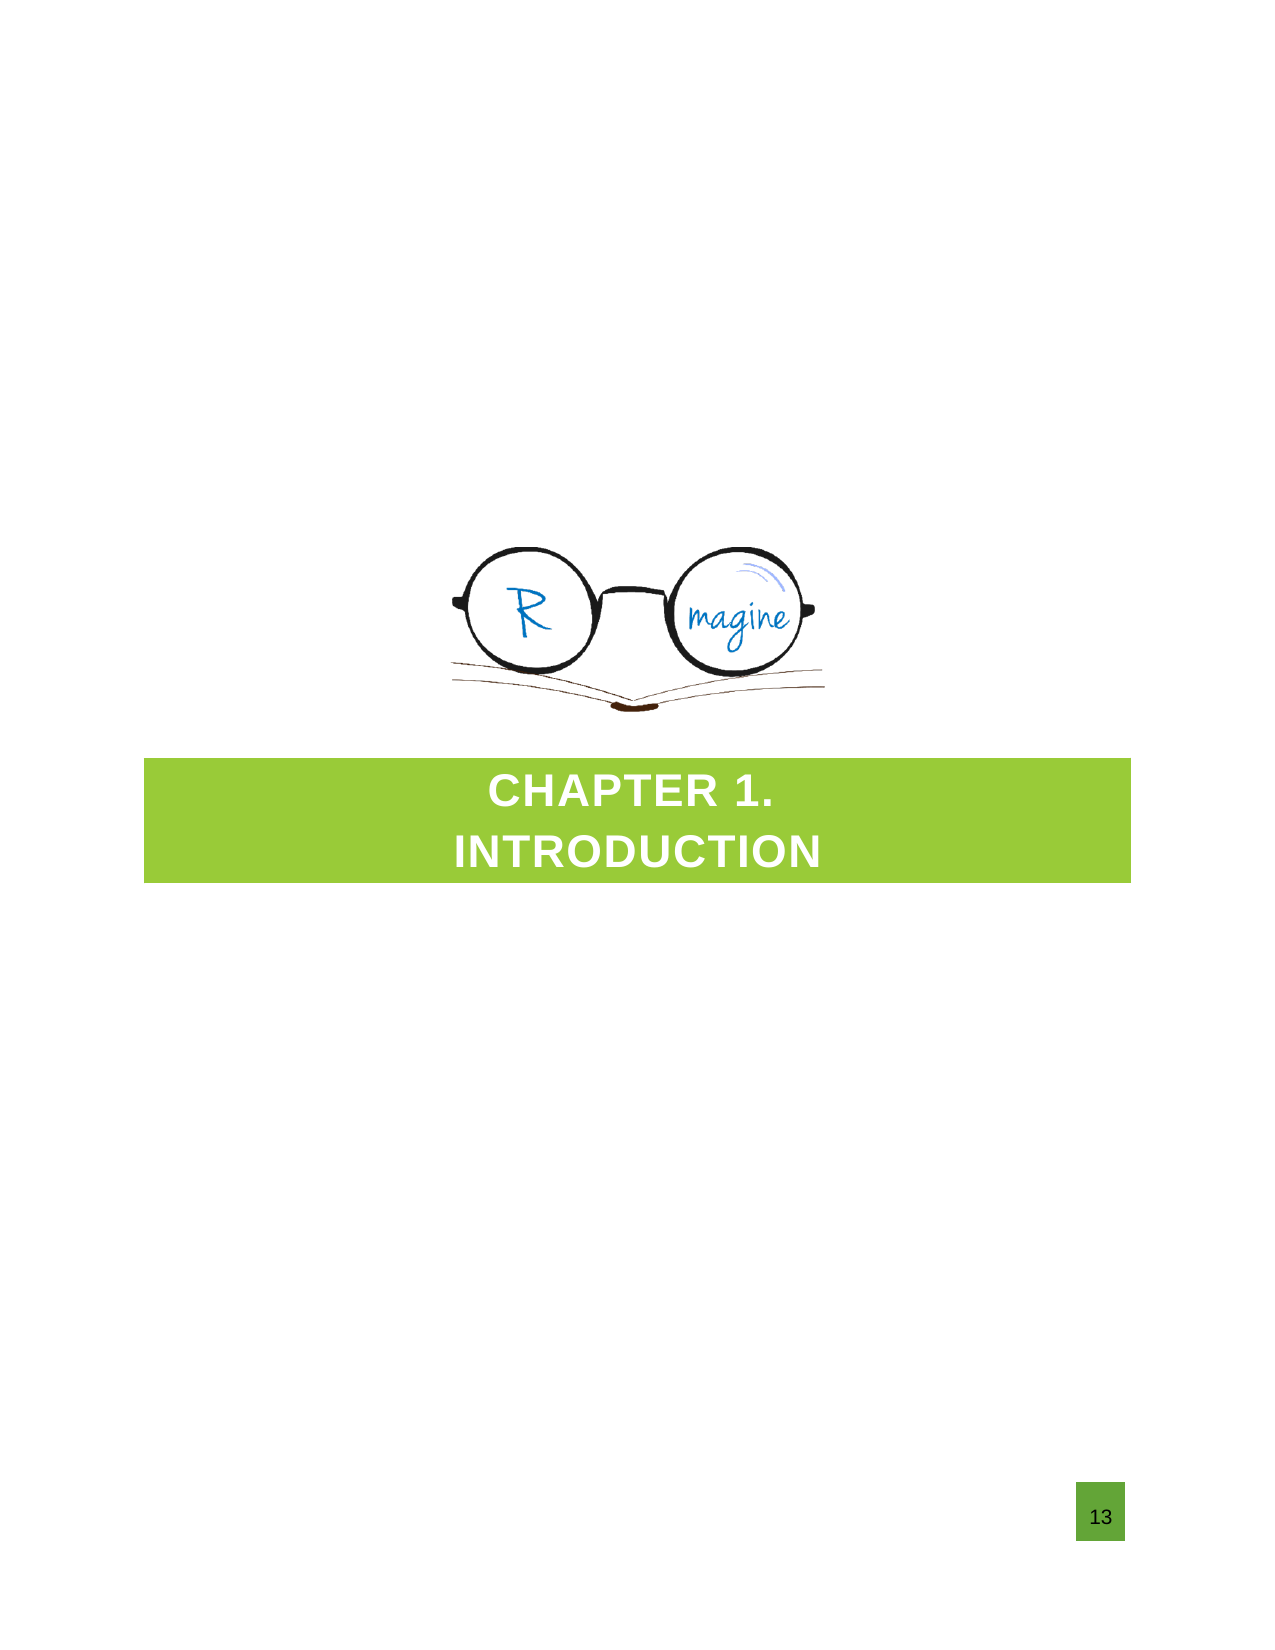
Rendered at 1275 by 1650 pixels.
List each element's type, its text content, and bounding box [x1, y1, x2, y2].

subtitle Introduction [150, 764, 1125, 877]
picture [443, 547, 832, 734]
